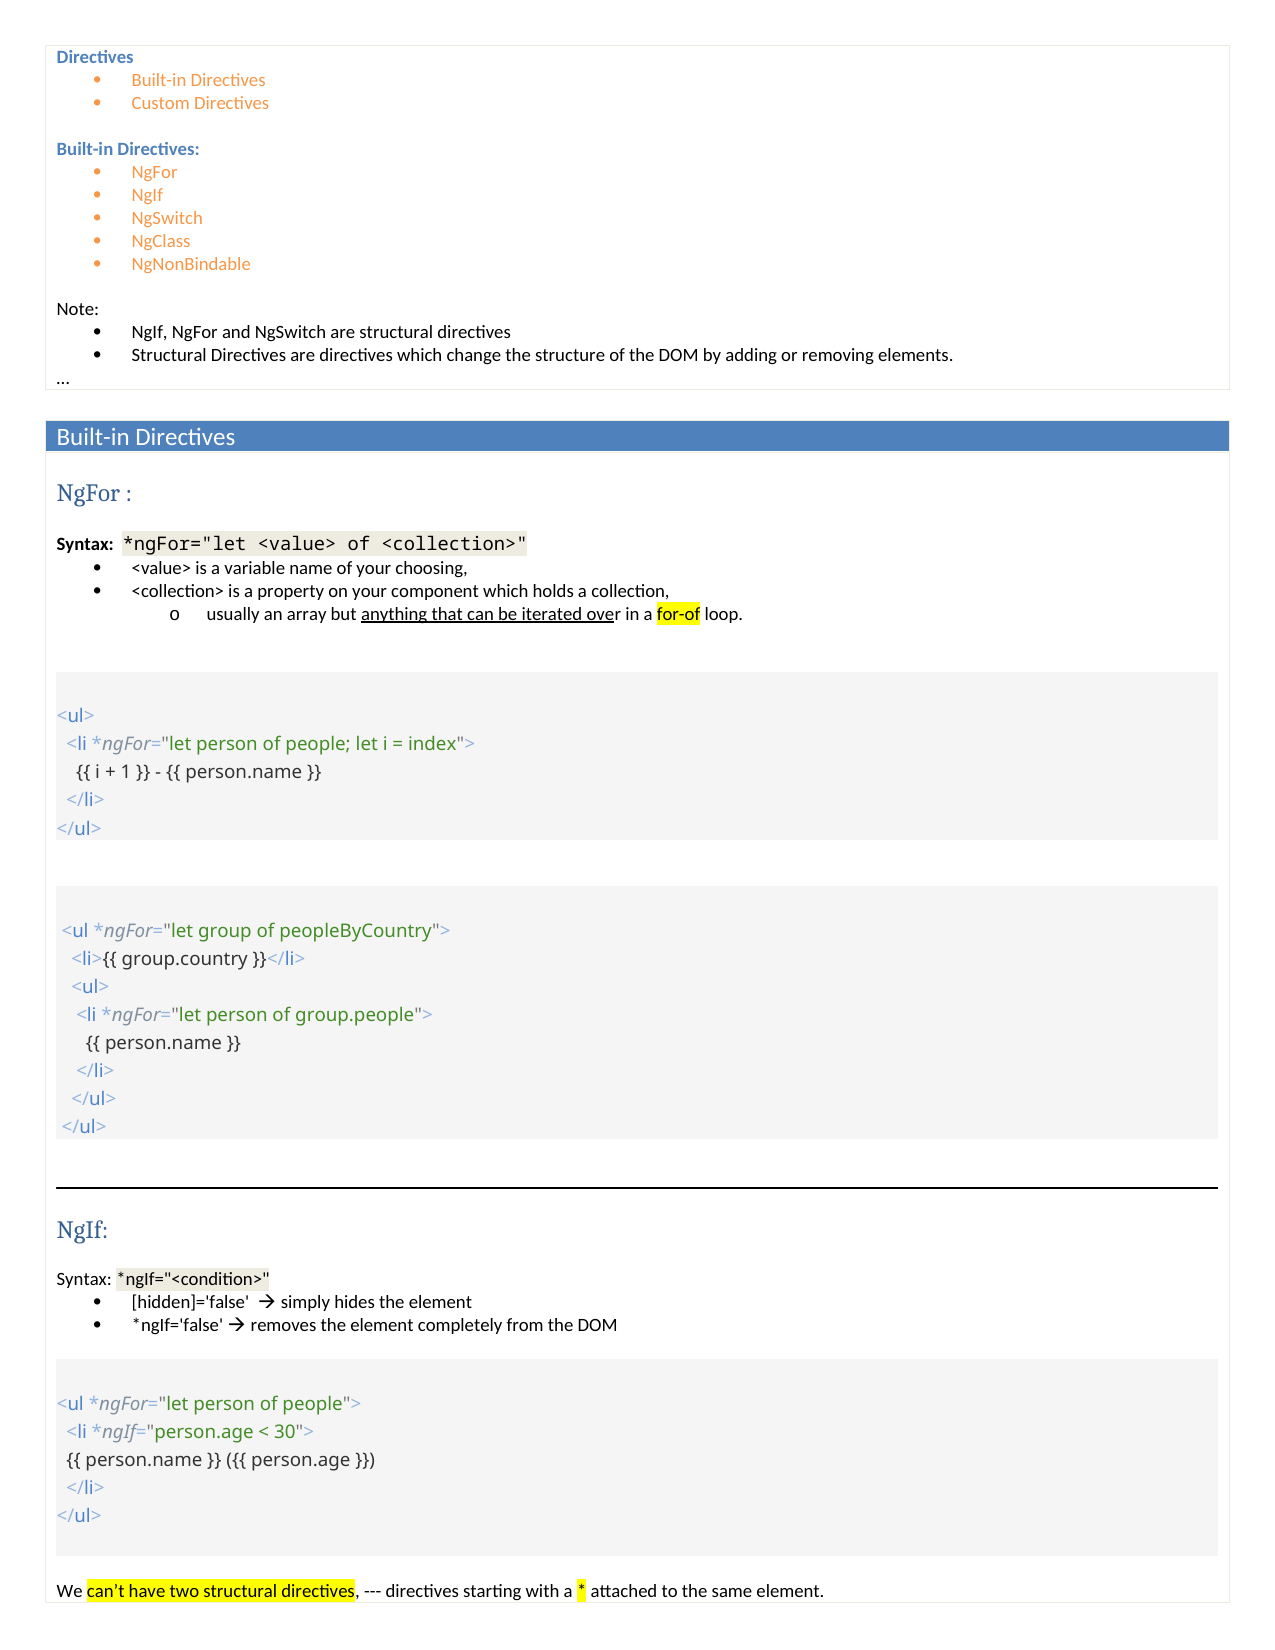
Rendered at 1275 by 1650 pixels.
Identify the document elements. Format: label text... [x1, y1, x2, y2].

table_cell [46, 46, 1229, 389]
table_header Built-in Directives [46, 421, 1229, 451]
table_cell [46, 453, 1229, 1602]
